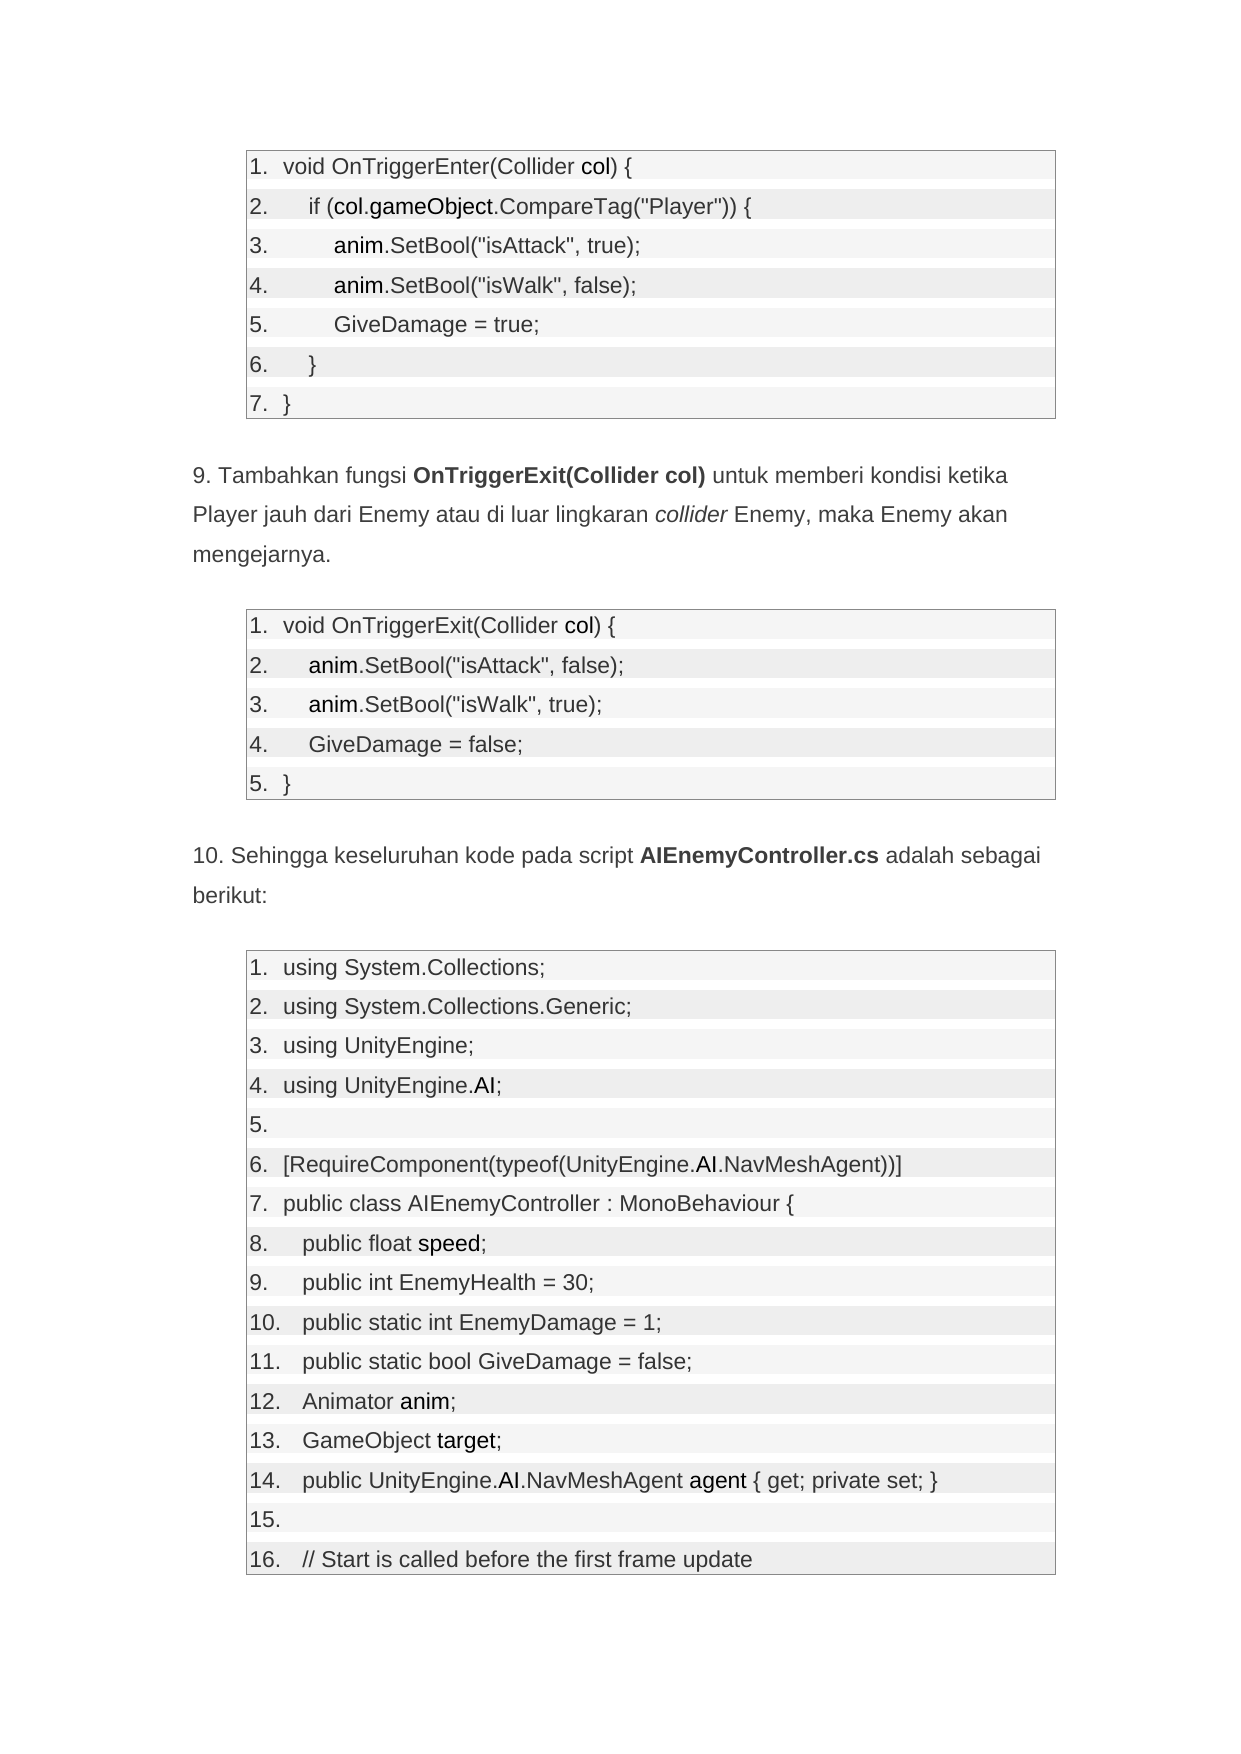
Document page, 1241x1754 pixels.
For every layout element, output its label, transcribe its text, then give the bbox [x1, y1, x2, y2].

list using System.Collections; [247, 951, 1055, 980]
list Animator anim; [247, 1384, 1055, 1414]
list void OnTriggerEnter(Collider col) { [247, 151, 1055, 179]
list using UnityEngine.AI; [247, 1069, 1055, 1098]
list anim.SetBool("isWalk", false); [247, 268, 1055, 298]
list // Start is called before the first frame update [247, 1542, 1055, 1574]
list anim.SetBool("isAttack", false); [247, 649, 1055, 678]
list public class AIEnemyController : MonoBehaviour { [247, 1187, 1055, 1217]
list public static int EnemyDamage = 1; [247, 1306, 1055, 1335]
list public int EnemyHealth = 30; [247, 1266, 1055, 1296]
list anim.SetBool("isWalk", true); [247, 688, 1055, 718]
list } [247, 347, 1055, 377]
list void OnTriggerExit(Collider col) { [247, 610, 1055, 639]
list GiveDamage = true; [247, 308, 1055, 337]
list } [247, 387, 1055, 418]
list GameObject target; [247, 1424, 1055, 1453]
list using UnityEngine; [247, 1029, 1055, 1059]
list public float speed; [247, 1227, 1055, 1256]
list anim.SetBool("isAttack", true); [247, 229, 1055, 258]
list } [247, 767, 1055, 799]
list public UnityEngine.AI.NavMeshAgent agent { get; private set; } [247, 1463, 1055, 1493]
list if (col.gameObject.CompareTag("Player")) { [247, 189, 1055, 219]
text 10. Sehingga keseluruhan kode pada script AIEnemyController.cs adalah sebagai berikut: [192, 842, 1053, 908]
list using System.Collections.Generic; [247, 990, 1055, 1019]
list [RequireComponent(typeof(UnityEngine.AI.NavMeshAgent))] [247, 1148, 1055, 1177]
list public static bool GiveDamage = false; [247, 1345, 1055, 1374]
text 9. Tambahkan fungsi OnTriggerExit(Collider col) untuk memberi kondisi ketika Player jauh dari Enemy atau di luar lingkaran collider Enemy, maka Enemy akan mengejarnya. [192, 462, 1053, 567]
list GiveDamage = false; [247, 728, 1055, 757]
